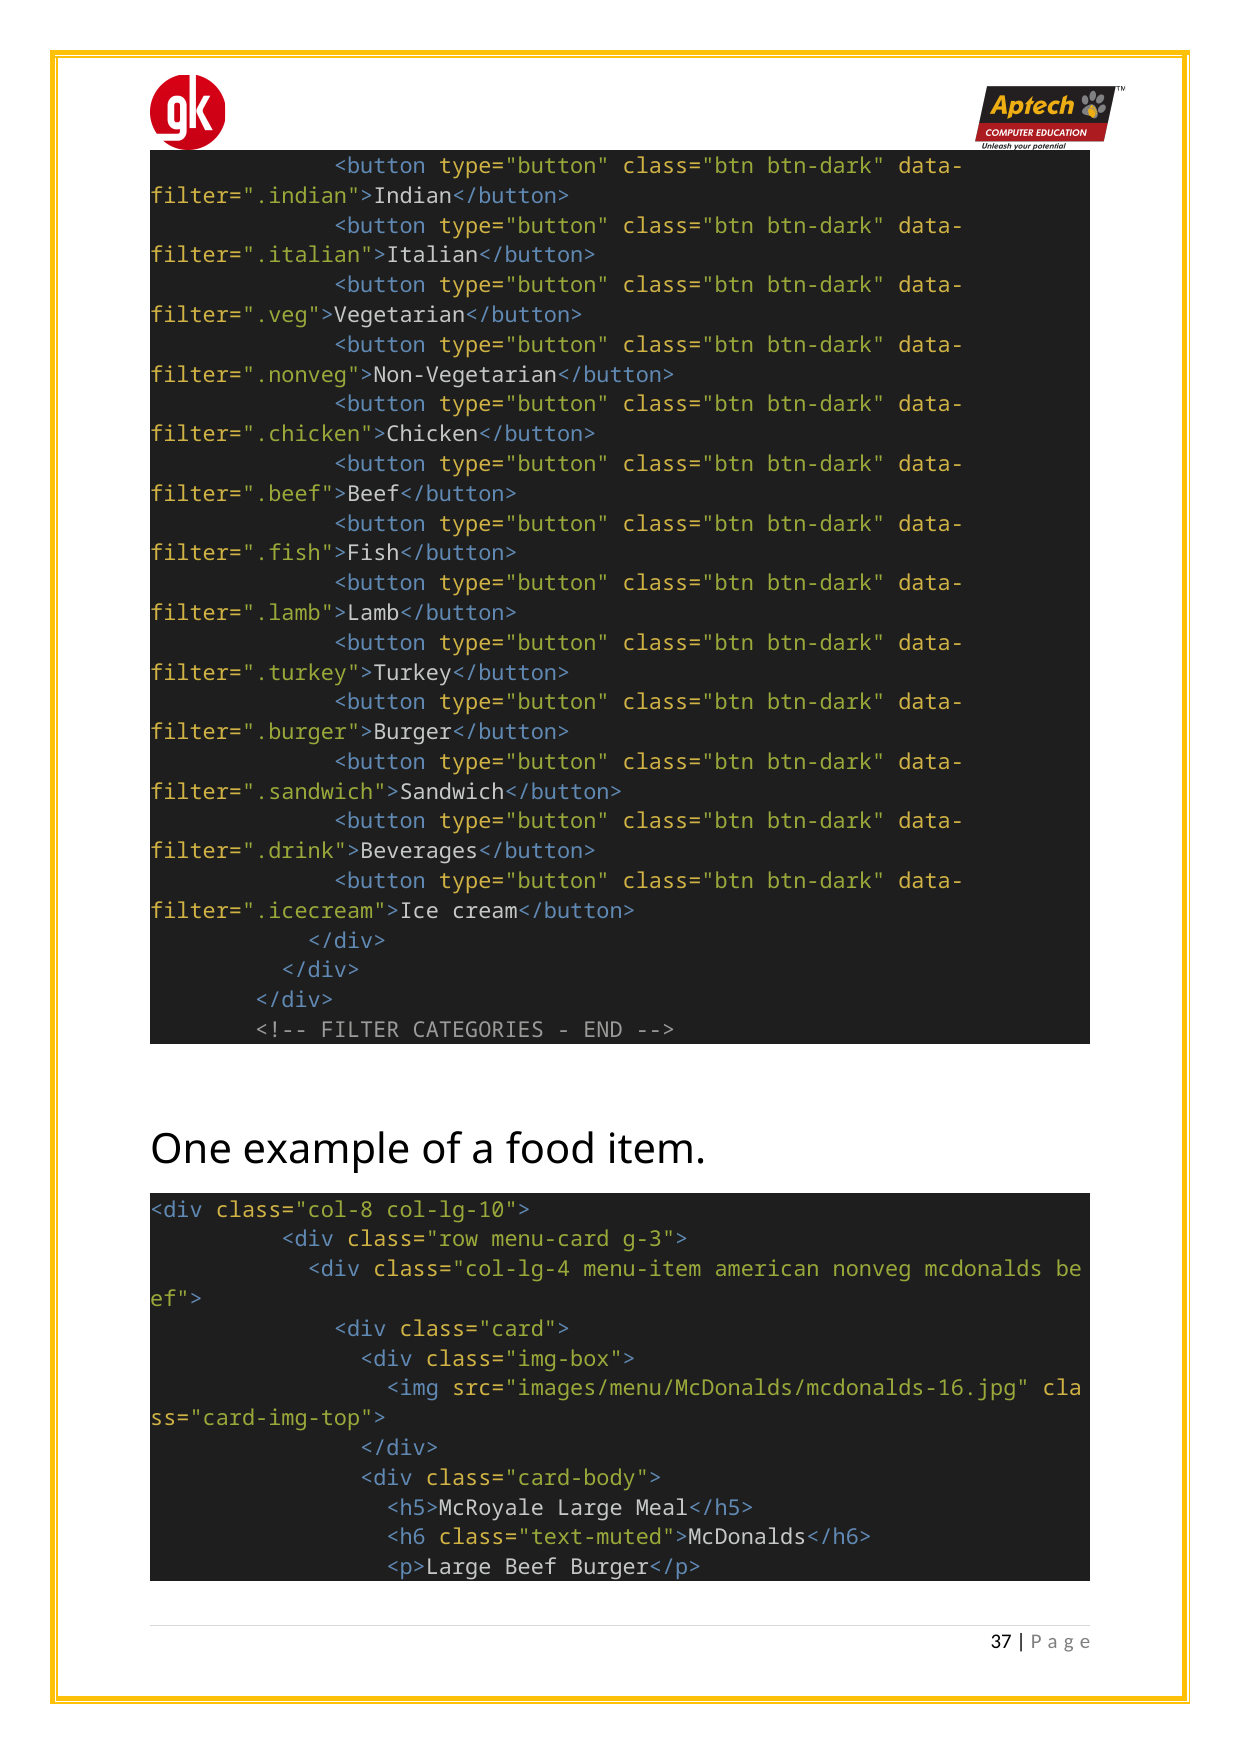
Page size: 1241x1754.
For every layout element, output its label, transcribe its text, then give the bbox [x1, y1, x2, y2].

text <button type="button" class="btn btn-dark" data-filter=".burger">Burger</button> [150, 686, 1090, 746]
text <button type="button" class="btn btn-dark" data-filter=".chicken">Chicken</button> [150, 388, 1090, 448]
text </div> [150, 954, 1090, 984]
text <button type="button" class="btn btn-dark" data-filter=".indian">Indian</button> [150, 150, 1090, 209]
text <button type="button" class="btn btn-dark" data-filter=".veg">Vegetarian</button> [150, 269, 1090, 329]
text <button type="button" class="btn btn-dark" data-filter=".italian">Italian</button> [150, 209, 1090, 269]
text </div> [150, 924, 1090, 954]
text <div class="card"> [150, 1313, 1090, 1342]
text <div class="card-body"> [150, 1462, 1090, 1491]
text <div class="col-8 col-lg-10"> [150, 1193, 1090, 1223]
text One example of a food item. [150, 1119, 1090, 1175]
text <p>Large Beef Burger</p> [150, 1551, 1090, 1581]
text </div> [150, 1432, 1090, 1462]
text <div class="img-box"> [150, 1342, 1090, 1372]
text <button type="button" class="btn btn-dark" data-filter=".sandwich">Sandwich</button> [150, 746, 1090, 805]
text <div class="row menu-card g-3"> [150, 1223, 1090, 1253]
text </div> [150, 984, 1090, 1014]
text <button type="button" class="btn btn-dark" data-filter=".lamb">Lamb</button> [150, 567, 1090, 627]
text <div class="col-lg-4 menu-item american nonveg mcdonalds beef"> [150, 1253, 1090, 1313]
text <button type="button" class="btn btn-dark" data-filter=".nonveg">Non-Vegetarian</button> [150, 329, 1090, 388]
text <button type="button" class="btn btn-dark" data-filter=".fish">Fish</button> [150, 507, 1090, 567]
text <button type="button" class="btn btn-dark" data-filter=".beef">Beef</button> [150, 448, 1090, 507]
text <button type="button" class="btn btn-dark" data-filter=".drink">Beverages</button> [150, 805, 1090, 865]
text <button type="button" class="btn btn-dark" data-filter=".icecream">Ice cream</button> [150, 865, 1090, 924]
text <!-- FILTER CATEGORIES - END --> [150, 1014, 1090, 1044]
text <h6 class="text-muted">McDonalds</h6> [150, 1521, 1090, 1551]
picture [150, 75, 226, 150]
text <button type="button" class="btn btn-dark" data-filter=".turkey">Turkey</button> [150, 627, 1090, 686]
text <img src="images/menu/McDonalds/mcdonalds-16.jpg" class="card-img-top"> [150, 1372, 1090, 1432]
picture [975, 86, 1125, 150]
text <h5>McRoyale Large Meal</h5> [150, 1491, 1090, 1521]
